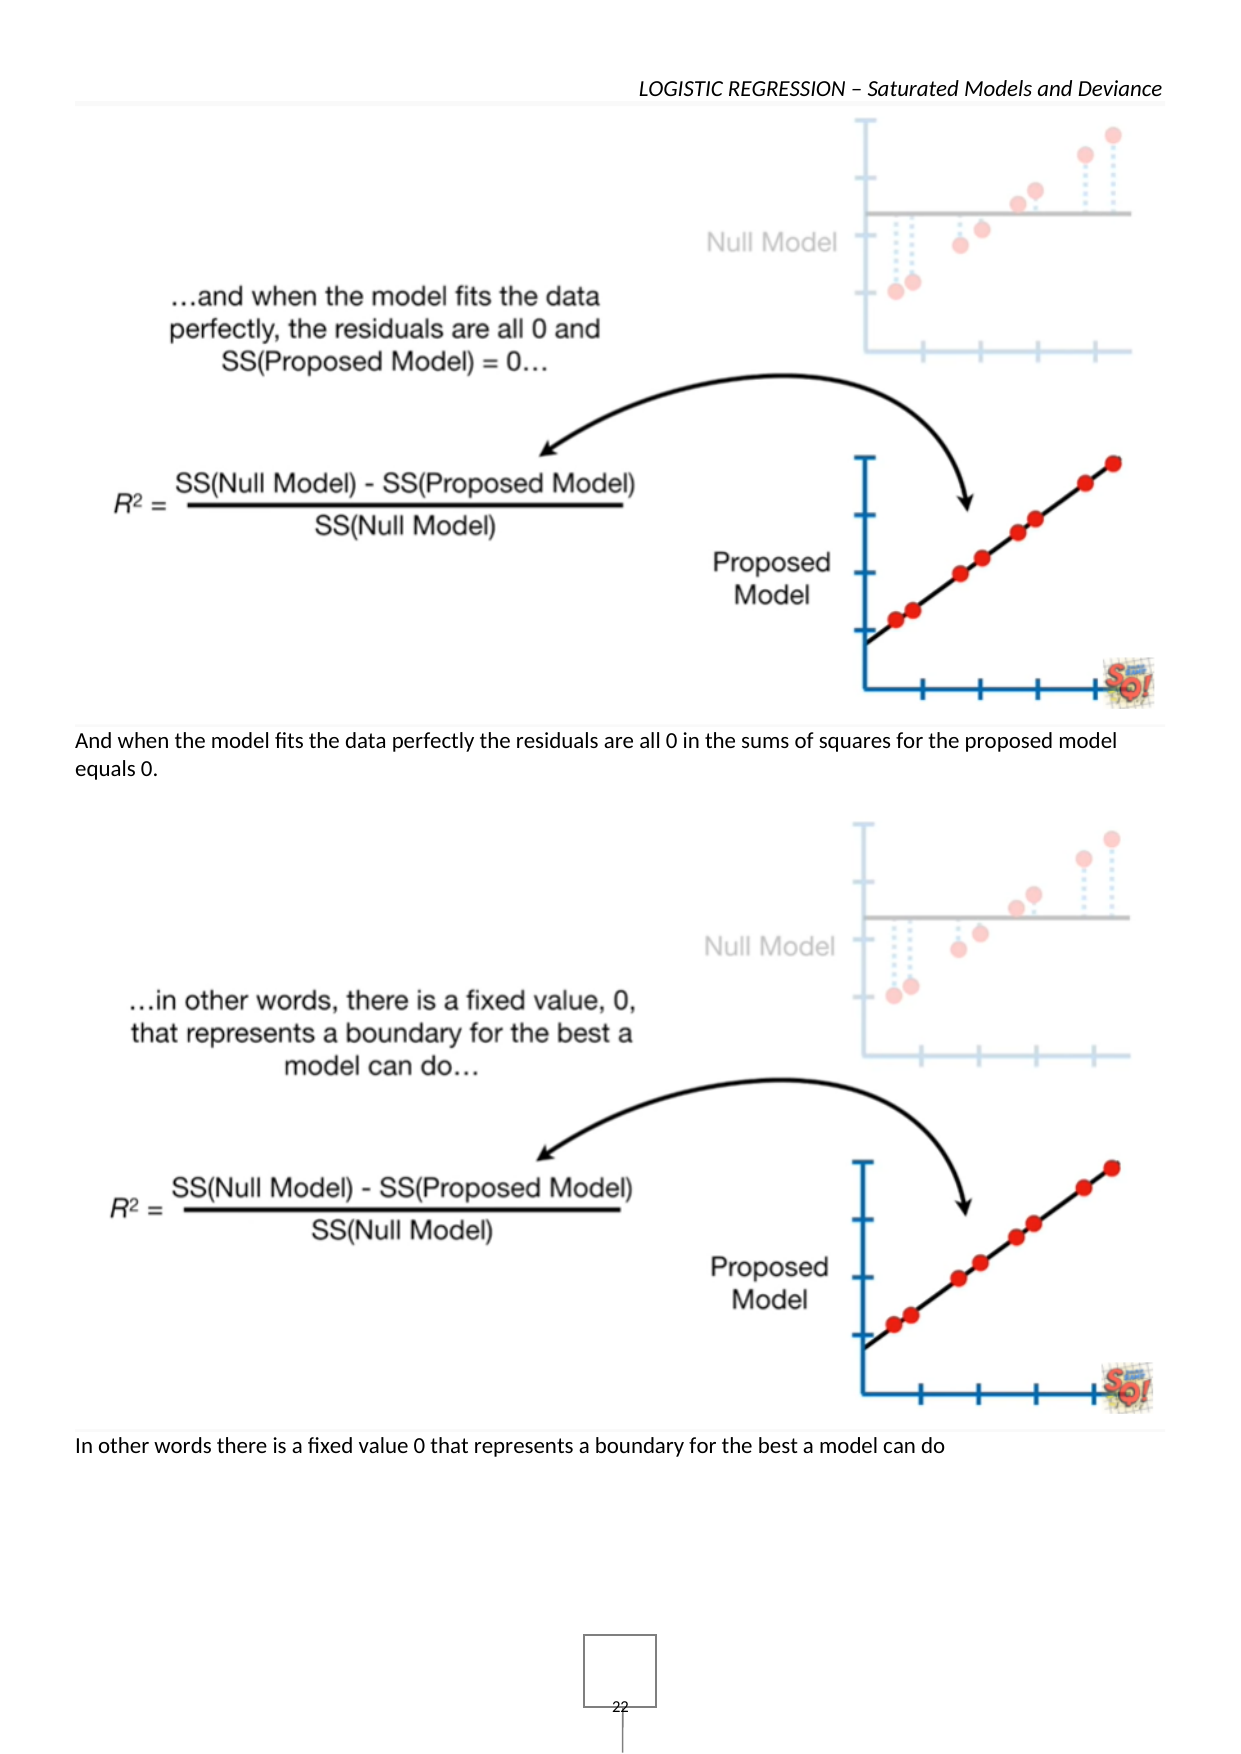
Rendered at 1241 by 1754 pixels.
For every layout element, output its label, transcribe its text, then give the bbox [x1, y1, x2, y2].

text In other words there is a fixed value 0 that represents a boundary for the best a model can do [75, 1432, 1165, 1459]
picture [75, 810, 1166, 1432]
picture [75, 101, 1166, 727]
text And when the model fits the data perfectly the residuals are all 0 in the sums of squares for the proposed model equals 0. [75, 727, 1165, 782]
